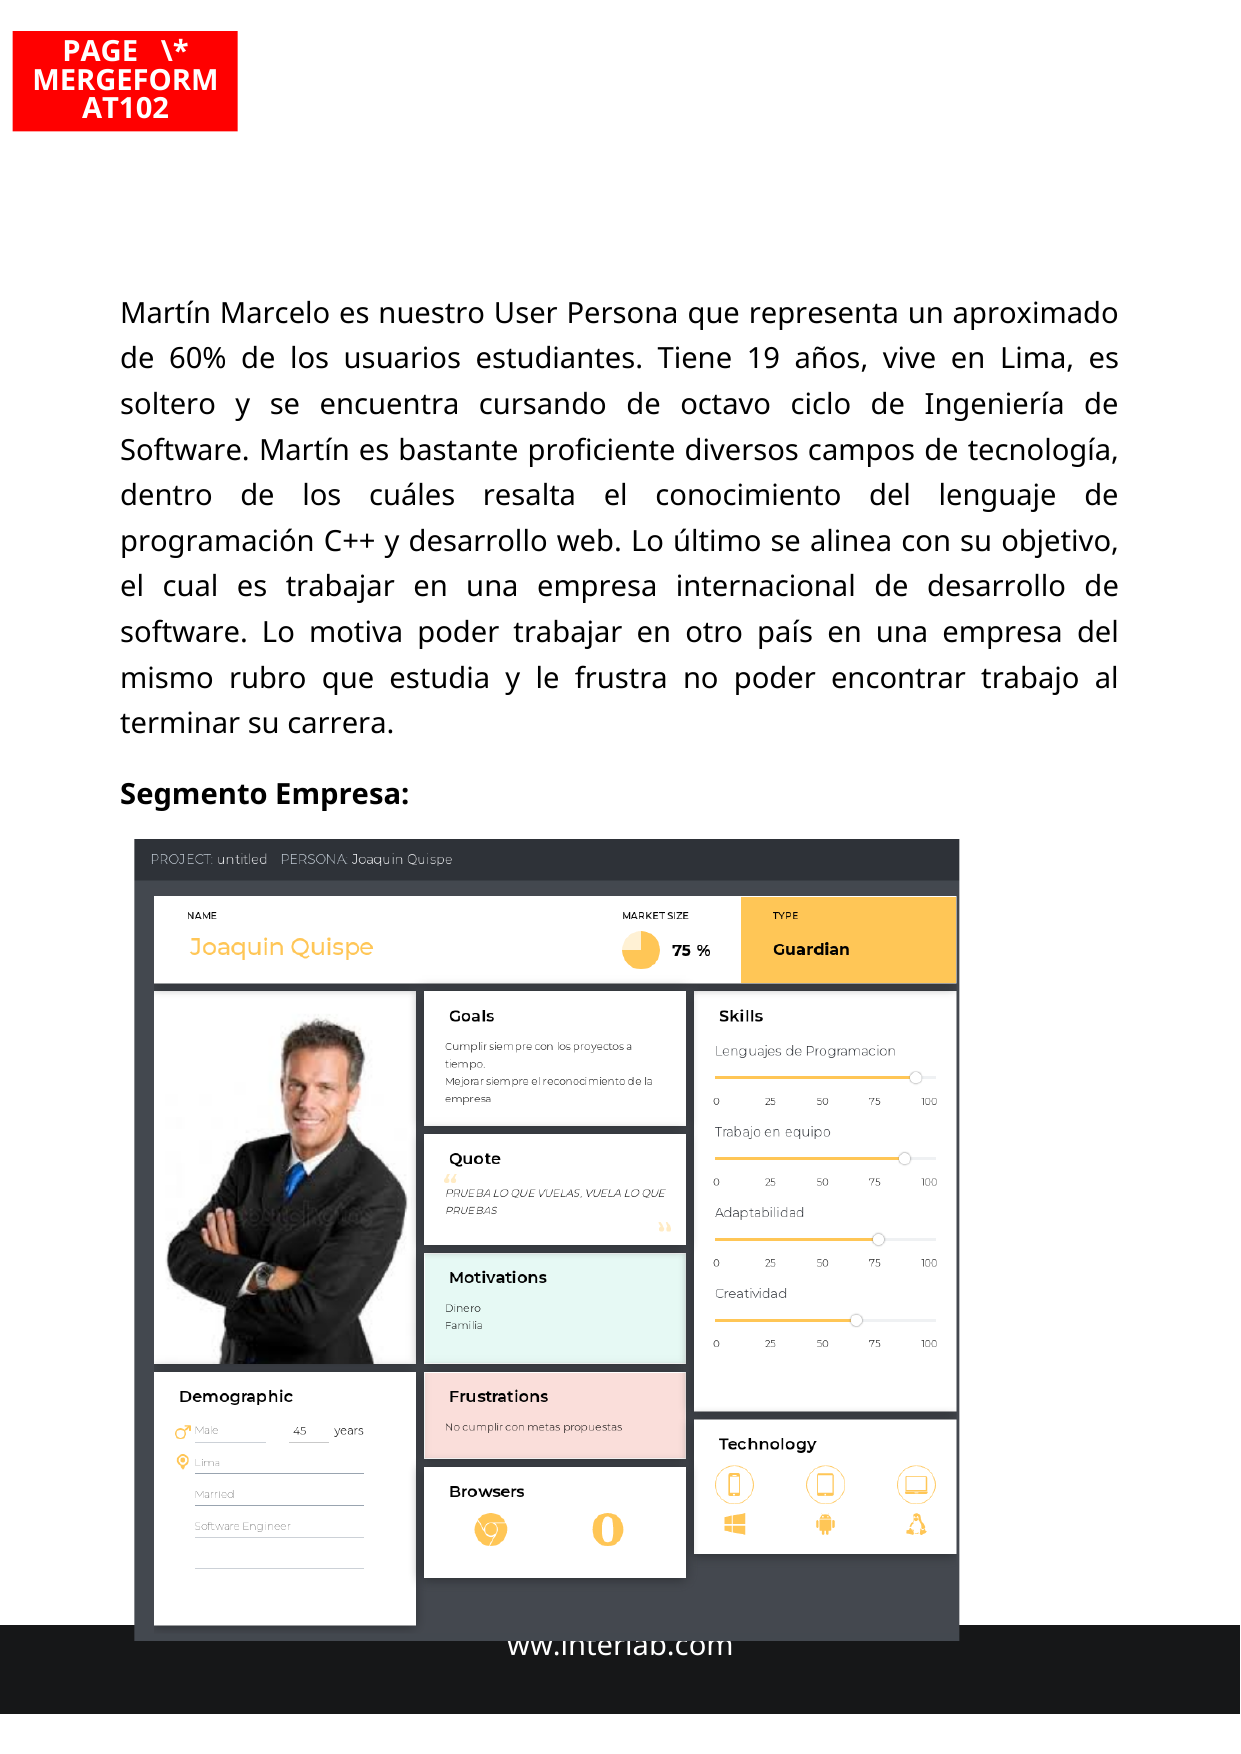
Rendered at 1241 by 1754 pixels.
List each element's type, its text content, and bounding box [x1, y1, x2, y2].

text Segmento Empresa: [120, 773, 1120, 813]
picture [134, 839, 960, 1641]
text Martín Marcelo es nuestro User Persona que representa un aproximado de 60% de los usuarios estudiantes. Tiene 19 años, vive en Lima, es soltero y se encuentra cursando de octavo ciclo de Ingeniería de Software. Martín es bastante proficiente diversos campos de tecnología, dentro de los cuáles resalta el conocimiento del lenguaje de programación C++ y desarrollo web. Lo último se alinea con su objetivo, el cual es trabajar en una empresa internacional de desarrollo de software. Lo motiva poder trabajar en otro país en una empresa del mismo rubro que estudia y le frustra no poder encontrar trabajo al terminar su carrera. [120, 292, 1120, 742]
